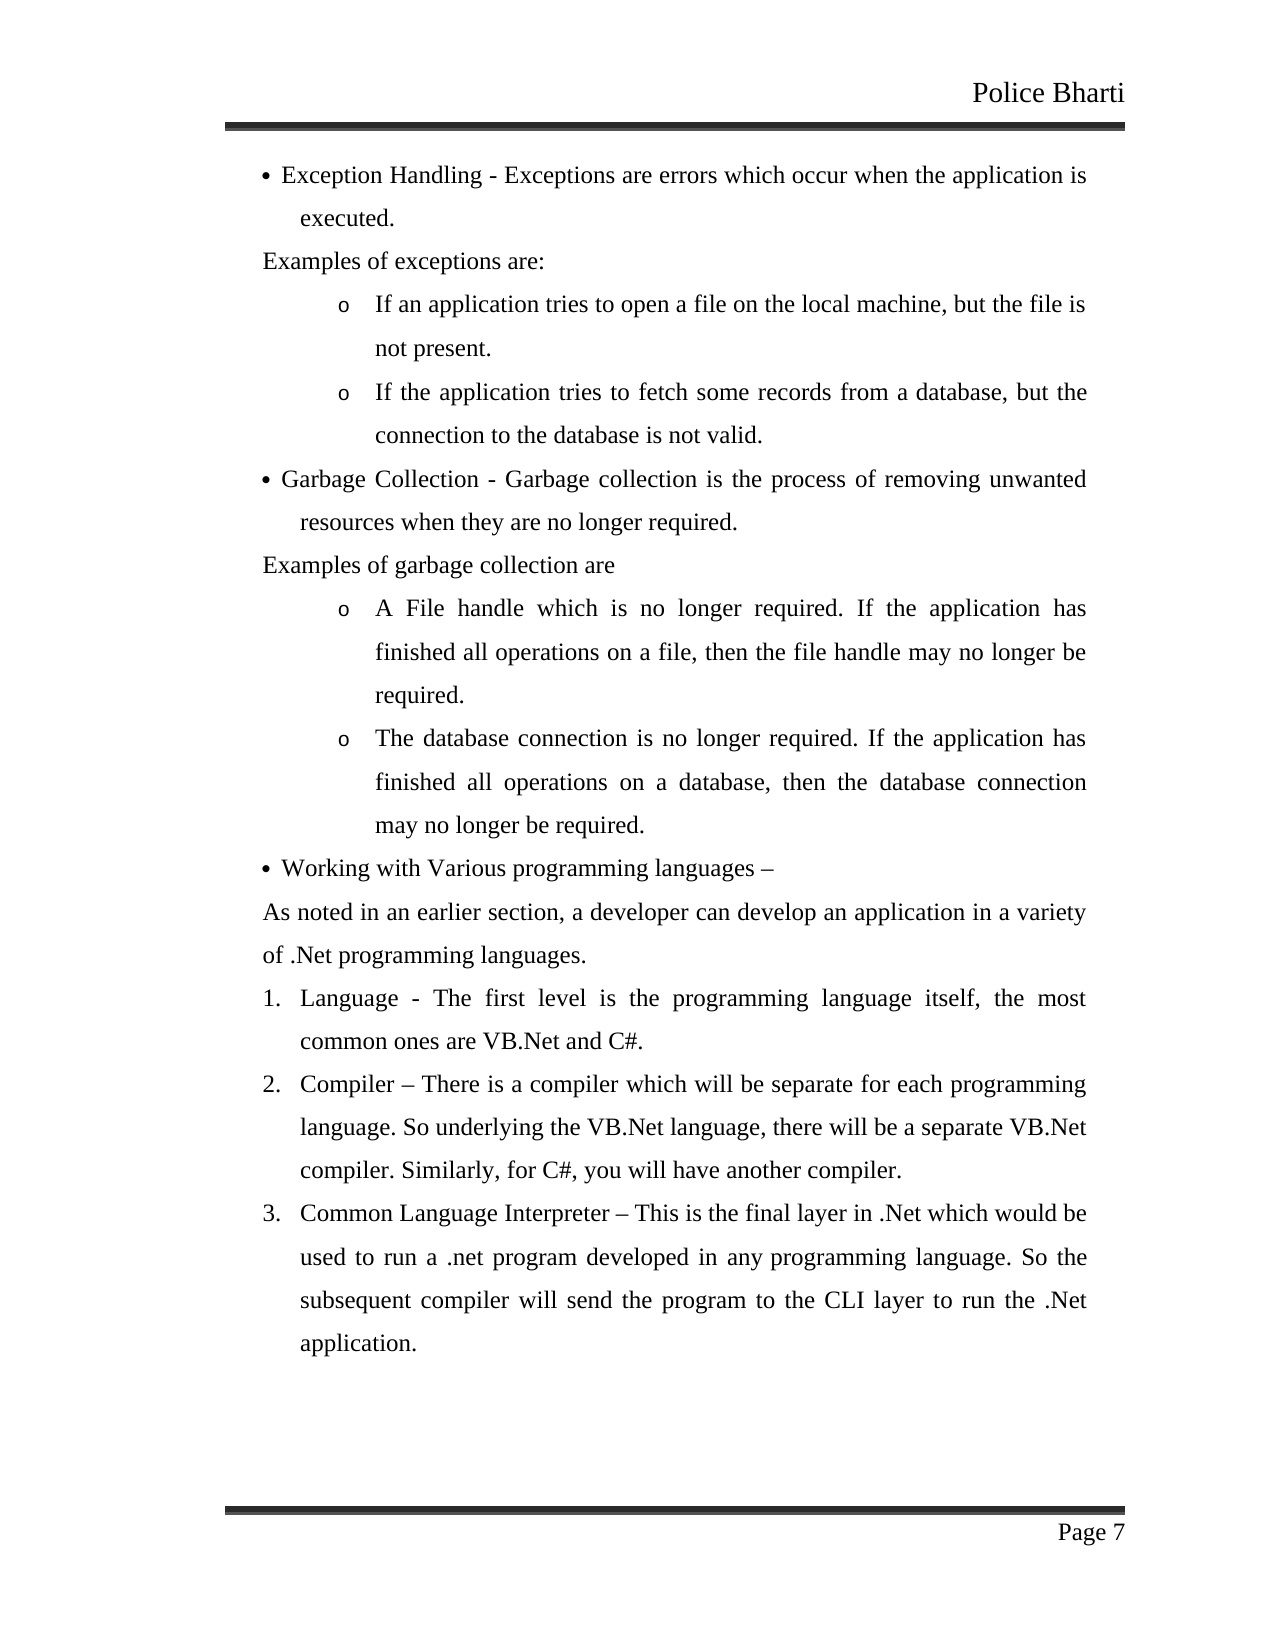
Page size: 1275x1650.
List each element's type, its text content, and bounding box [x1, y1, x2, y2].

text Examples of garbage collection are [262, 550, 1087, 579]
list The database connection is no longer required. If the application has finished all operations on a database, then the database connection may no longer be required. [337, 723, 1087, 839]
text As noted in an earlier section, a developer can develop an application in a variety of .Net programming languages. [262, 897, 1087, 968]
list Compiler – There is a compiler which will be separate for each programming language. So underlying the VB.Net language, there will be a separate VB.Net compiler. Similarly, for C#, you will have another compiler. [262, 1069, 1087, 1184]
list A File handle which is no longer required. If the application has finished all operations on a file, then the file handle may no longer be required. [337, 593, 1087, 709]
text Examples of exceptions are: [262, 246, 1087, 275]
list If an application tries to open a file on the local machine, but the file is not present. [337, 289, 1087, 362]
list Exception Handling - Exceptions are errors which occur when the application is executed. [262, 160, 1087, 232]
list Garbage Collection - Garbage collection is the process of removing unwanted resources when they are no longer required. [262, 464, 1087, 536]
list Common Language Interpreter – This is the final layer in .Net which would be used to run a .net program developed in any programming language. So the subsequent compiler will send the program to the CLI layer to run the .Net application. [262, 1198, 1087, 1357]
list Language - The first level is the programming language itself, the most common ones are VB.Net and C#. [262, 983, 1087, 1055]
list If the application tries to fetch some records from a database, but the connection to the database is not valid. [337, 377, 1087, 449]
list Working with Various programming languages – [262, 853, 1087, 882]
